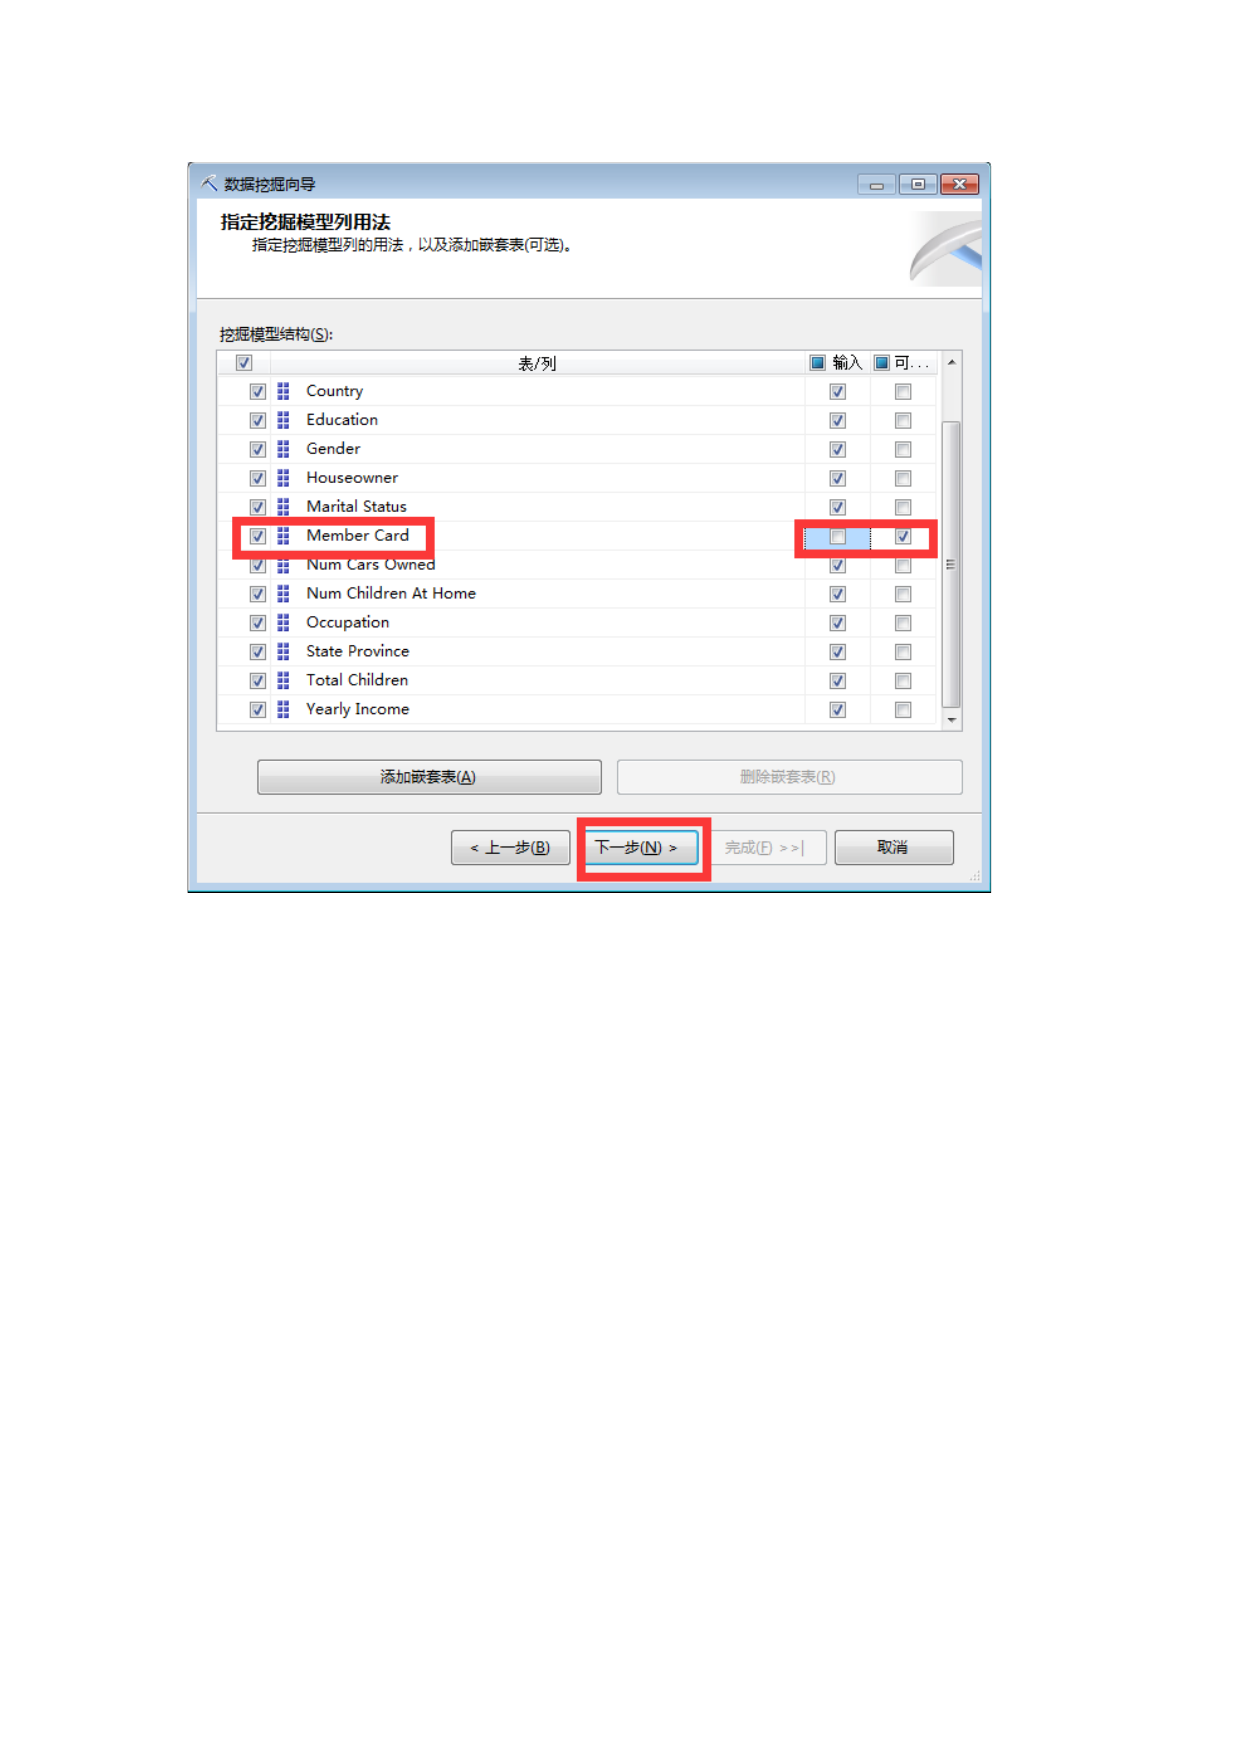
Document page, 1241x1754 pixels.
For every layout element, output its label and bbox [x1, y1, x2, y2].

picture [187, 162, 992, 893]
